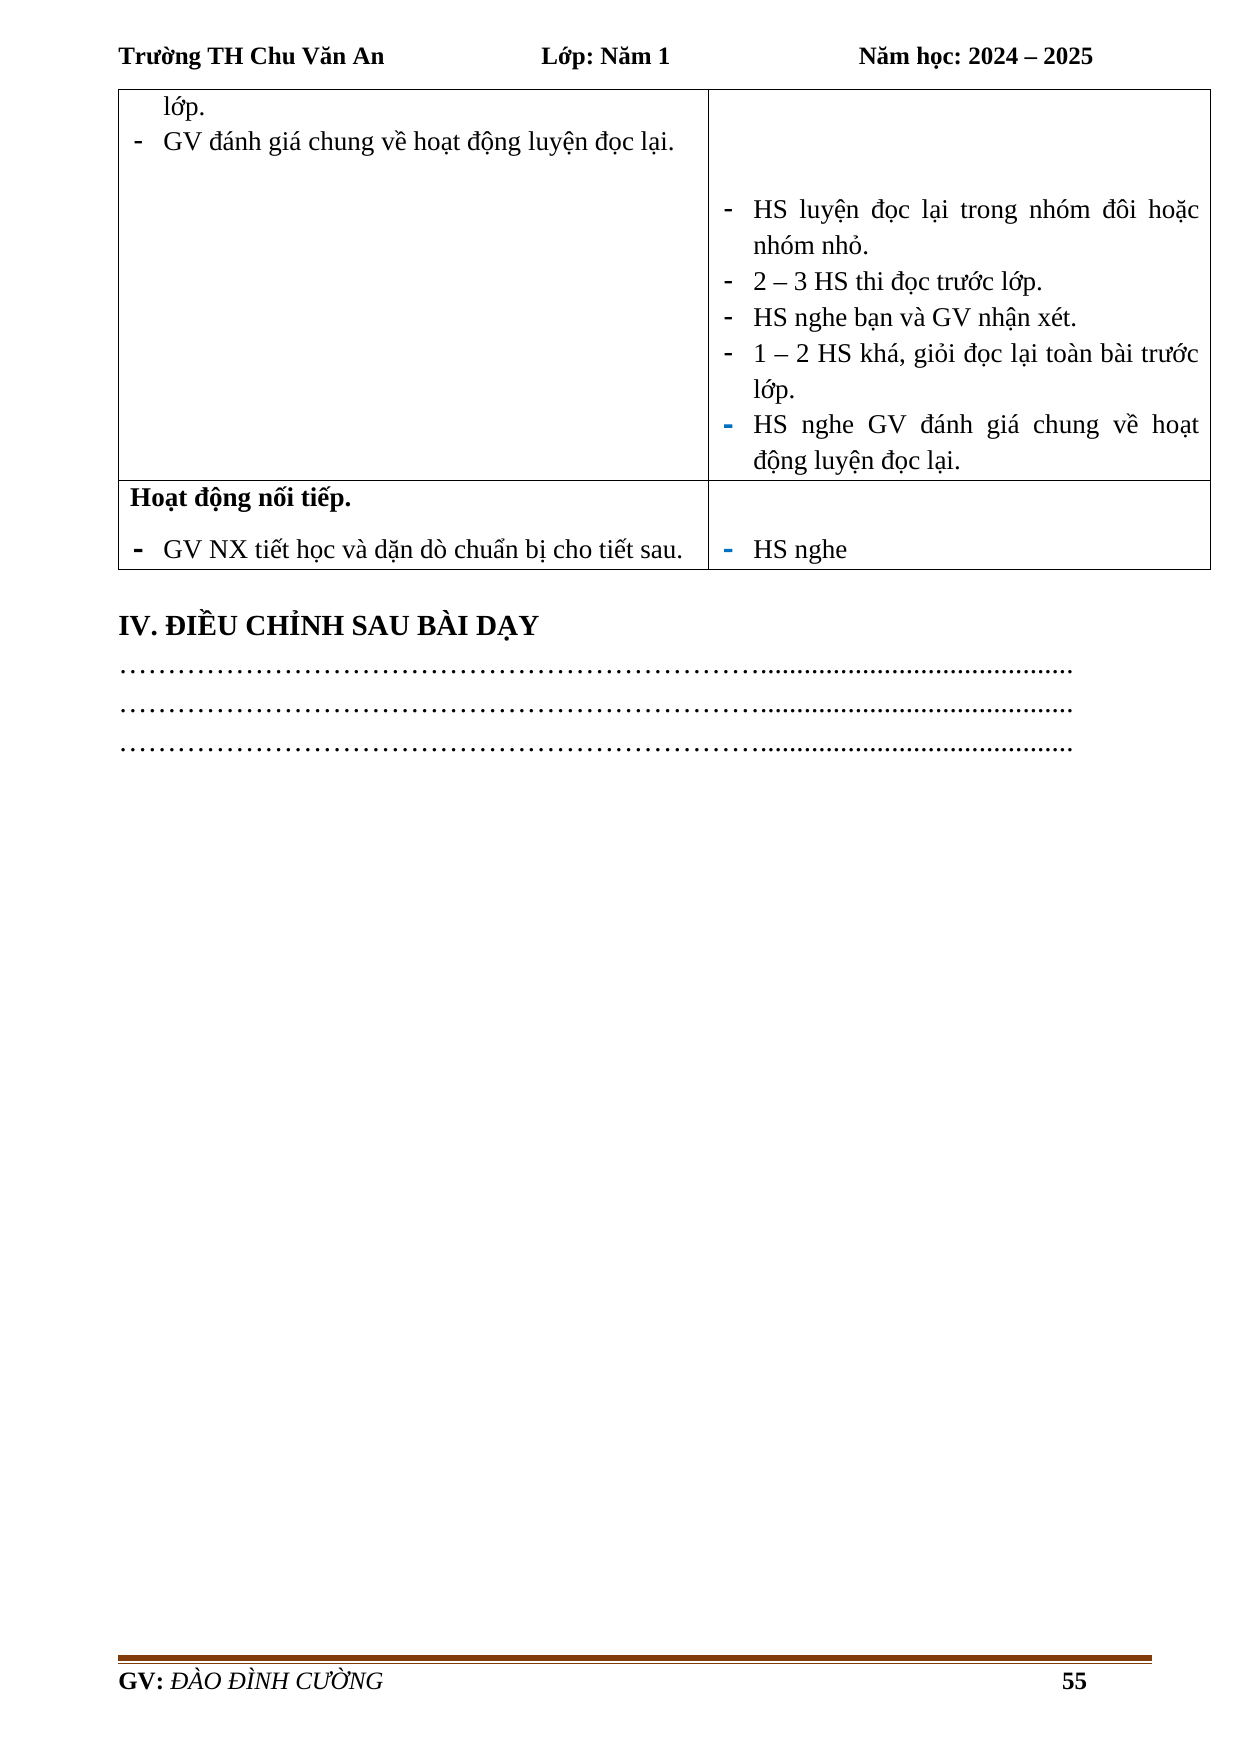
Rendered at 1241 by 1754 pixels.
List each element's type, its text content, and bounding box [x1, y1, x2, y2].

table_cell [709, 90, 1210, 480]
text …………………………………………………………........................................... [118, 647, 1152, 680]
text …………………………………………………………........................................... [118, 685, 1152, 719]
table_cell Hoạt động nối tiếp. GV NX tiết học và dặn dò chuẩn bị cho tiết sau. [119, 481, 708, 568]
text IV. ĐIỀU CHỈNH SAU BÀI DẠY [118, 608, 1152, 642]
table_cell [119, 90, 708, 480]
text …………………………………………………………........................................... [118, 724, 1152, 757]
table_cell HS nghe [709, 481, 1210, 568]
